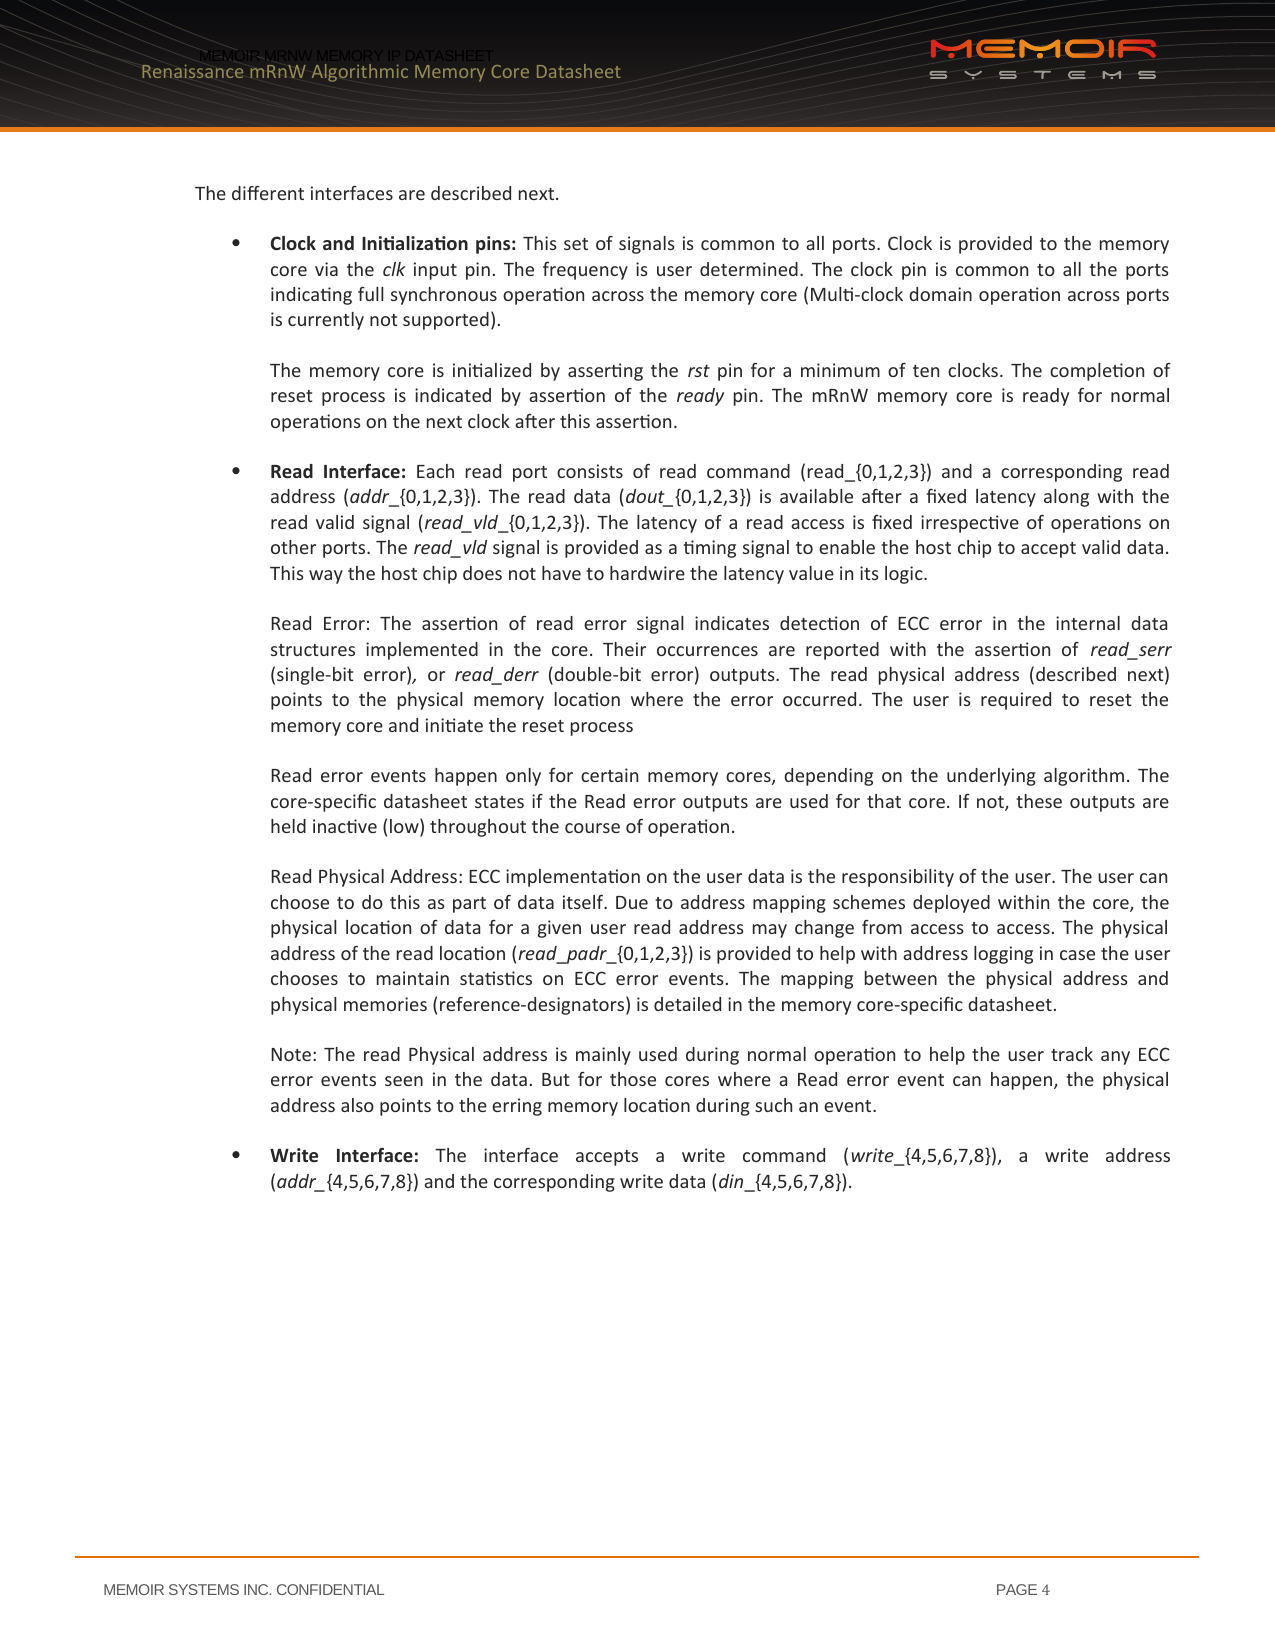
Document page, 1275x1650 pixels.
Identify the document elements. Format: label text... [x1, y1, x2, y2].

list Read Interface: Each read port consists of read command (read_{0,1,2,3}) and a corresponding read address (addr_{0,1,2,3}). The read data (dout_{0,1,2,3}) is available after a fixed latency along with the read valid signal (read_vld_{0,1,2,3}). The latency of a read access is fixed irrespective of operations on other ports. The read_vld signal is provided as a timing signal to enable the host chip to accept valid data. This way the host chip does not have to hardwire the latency value in its logic. [232, 458, 1171, 585]
text Note: The read Physical address is mainly used during normal operation to help the user track any ECC error events seen in the data. But for those cores where a Read error event can happen, the physical address also points to the erring memory location during such an event. [270, 1041, 1171, 1117]
text The different interfaces are described next. [150, 180, 1171, 205]
text Read Physical Address: ECC implementation on the user data is the responsibility of the user. The user can choose to do this as part of data itself. Due to address mapping schemes deployed within the core, the physical location of data for a given user read address may change from access to access. The physical address of the read location (read_padr_{0,1,2,3}) is provided to help with address logging in case the user chooses to maintain statistics on ECC error events. The mapping between the physical address and physical memories (reference-designators) is detailed in the memory core-specific datasheet. [270, 864, 1171, 1016]
text Read error events happen only for certain memory cores, depending on the underlying algorithm. The core-specific datasheet states if the Read error outputs are used for that core. If not, these outputs are held inactive (low) throughout the course of operation. [270, 762, 1171, 839]
list Clock and Initialization pins: This set of signals is common to all ports. Clock is provided to the memory core via the clk input pin. The frequency is user determined. The clock pin is common to all the ports indicating full synchronous operation across the memory core (Multi-clock domain operation across ports is currently not supported). [232, 230, 1171, 332]
list Write Interface: The interface accepts a write command (write_{4,5,6,7,8}), a write address (addr_{4,5,6,7,8}) and the corresponding write data (din_{4,5,6,7,8}). [232, 1142, 1171, 1193]
text The memory core is initialized by asserting the rst pin for a minimum of ten clocks. The completion of reset process is indicated by assertion of the ready pin. The mRnW memory core is ready for normal operations on the next clock after this assertion. [270, 357, 1171, 433]
text Read Error: The assertion of read error signal indicates detection of ECC error in the internal data structures implemented in the core. Their occurrences are reported with the assertion of read_serr (single-bit error), or read_derr (double-bit error) outputs. The read physical address (described next) points to the physical memory location where the error occurred. The user is required to reset the memory core and initiate the reset process [270, 610, 1171, 737]
